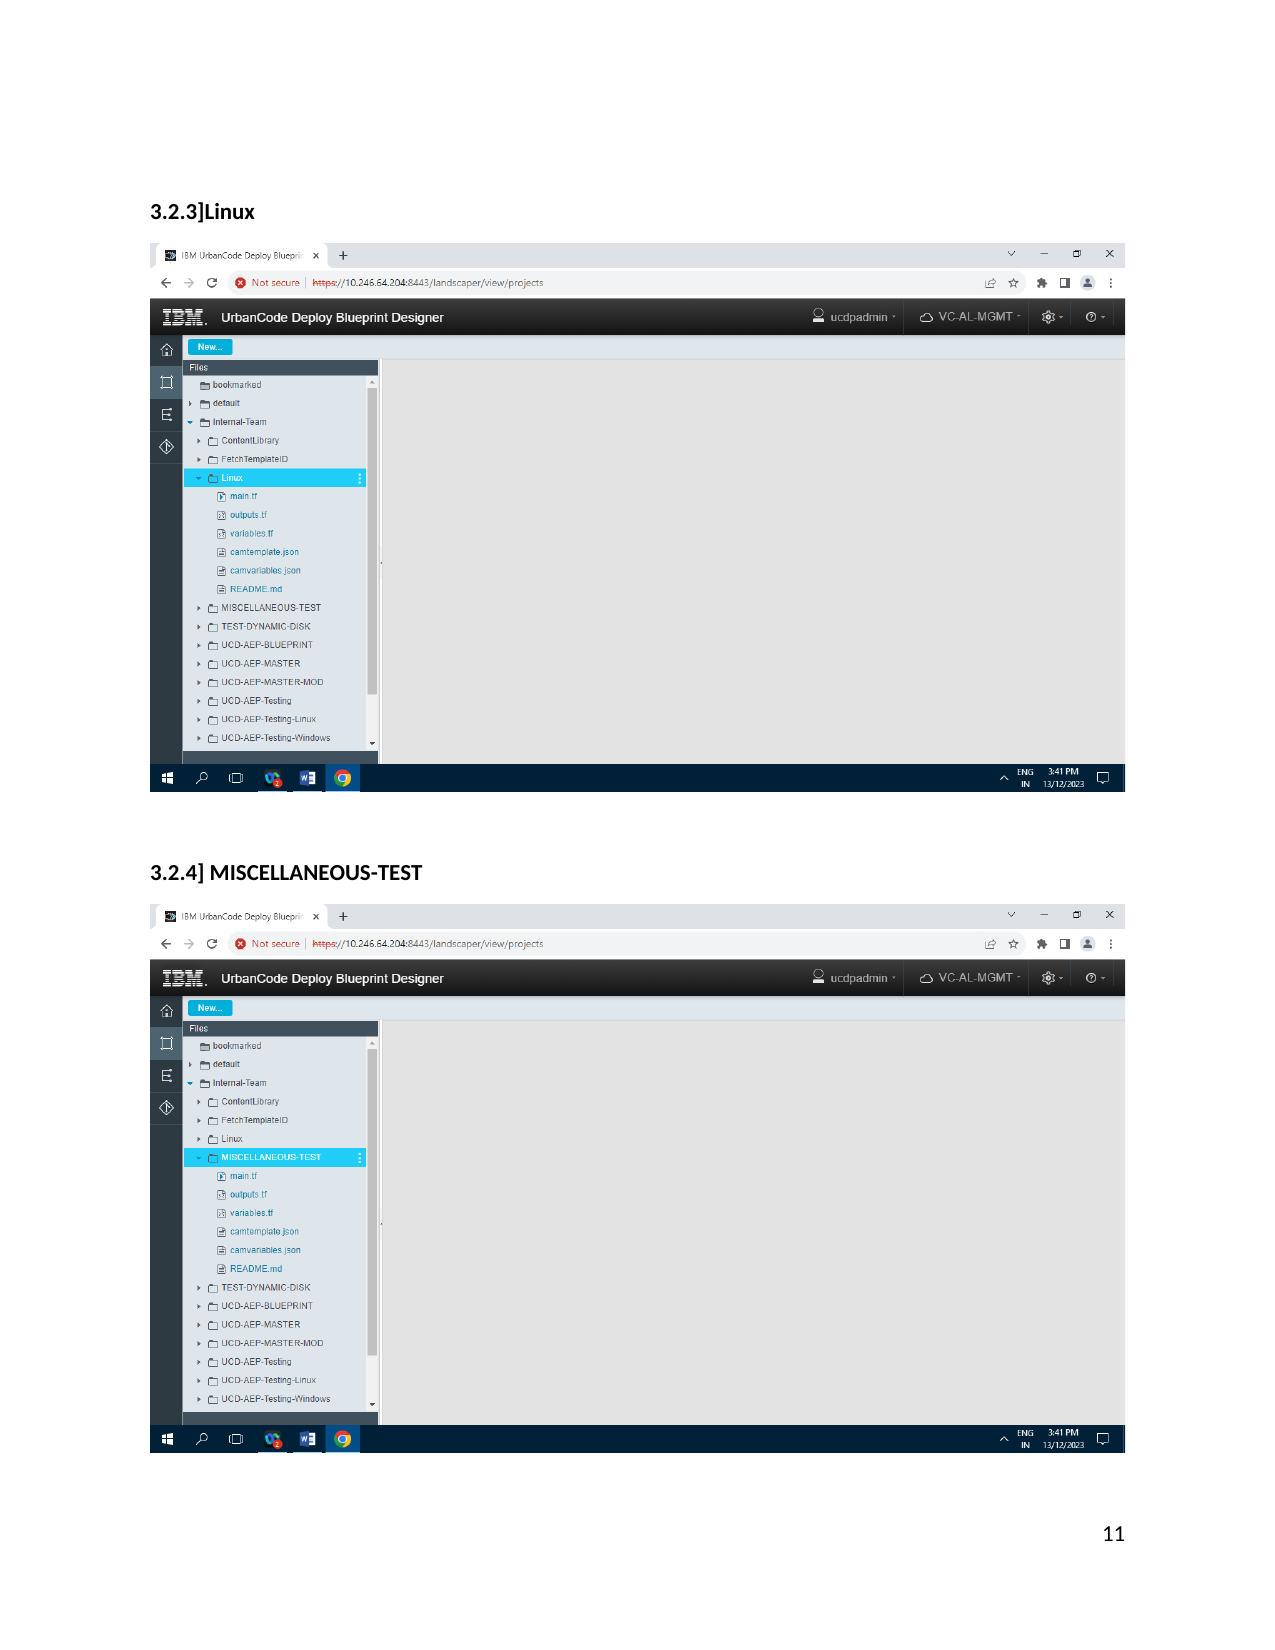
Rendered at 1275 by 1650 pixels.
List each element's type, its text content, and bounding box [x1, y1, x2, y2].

text 3.2.4] MISCELLANEOUS-TEST [150, 858, 1125, 886]
text 3.2.3]Linux [150, 197, 1125, 225]
picture [150, 243, 1125, 792]
picture [150, 904, 1125, 1453]
